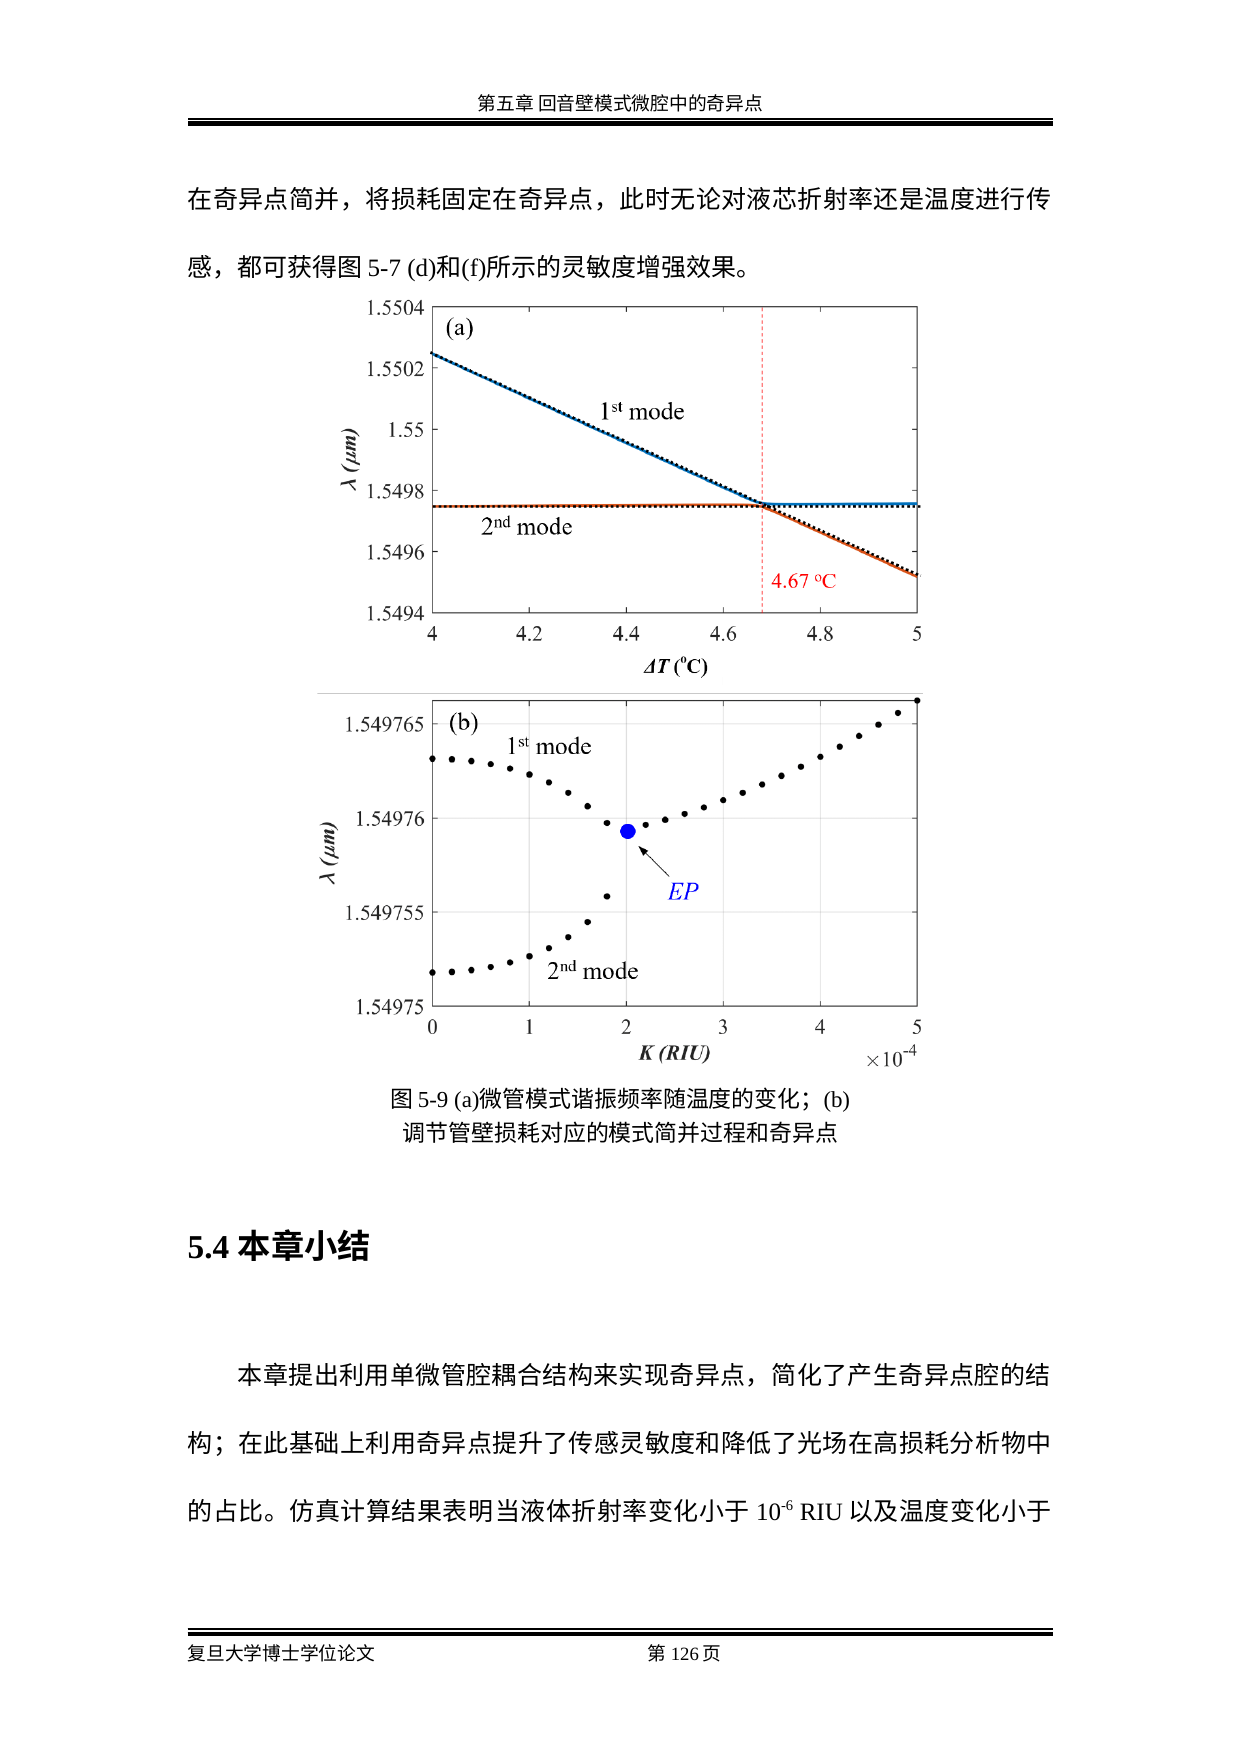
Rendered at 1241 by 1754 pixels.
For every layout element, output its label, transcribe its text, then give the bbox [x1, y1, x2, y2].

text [187, 164, 1053, 300]
subtitle 5.4 本章小结 [187, 1210, 1053, 1278]
picture [317, 299, 923, 1070]
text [187, 1340, 1053, 1543]
text 调节管壁损耗对应的模式简并过程和奇异点 [187, 1115, 1053, 1149]
text 图5-9 (a)微管模式谐振频率随温度的变化；(b) [187, 1081, 1053, 1115]
